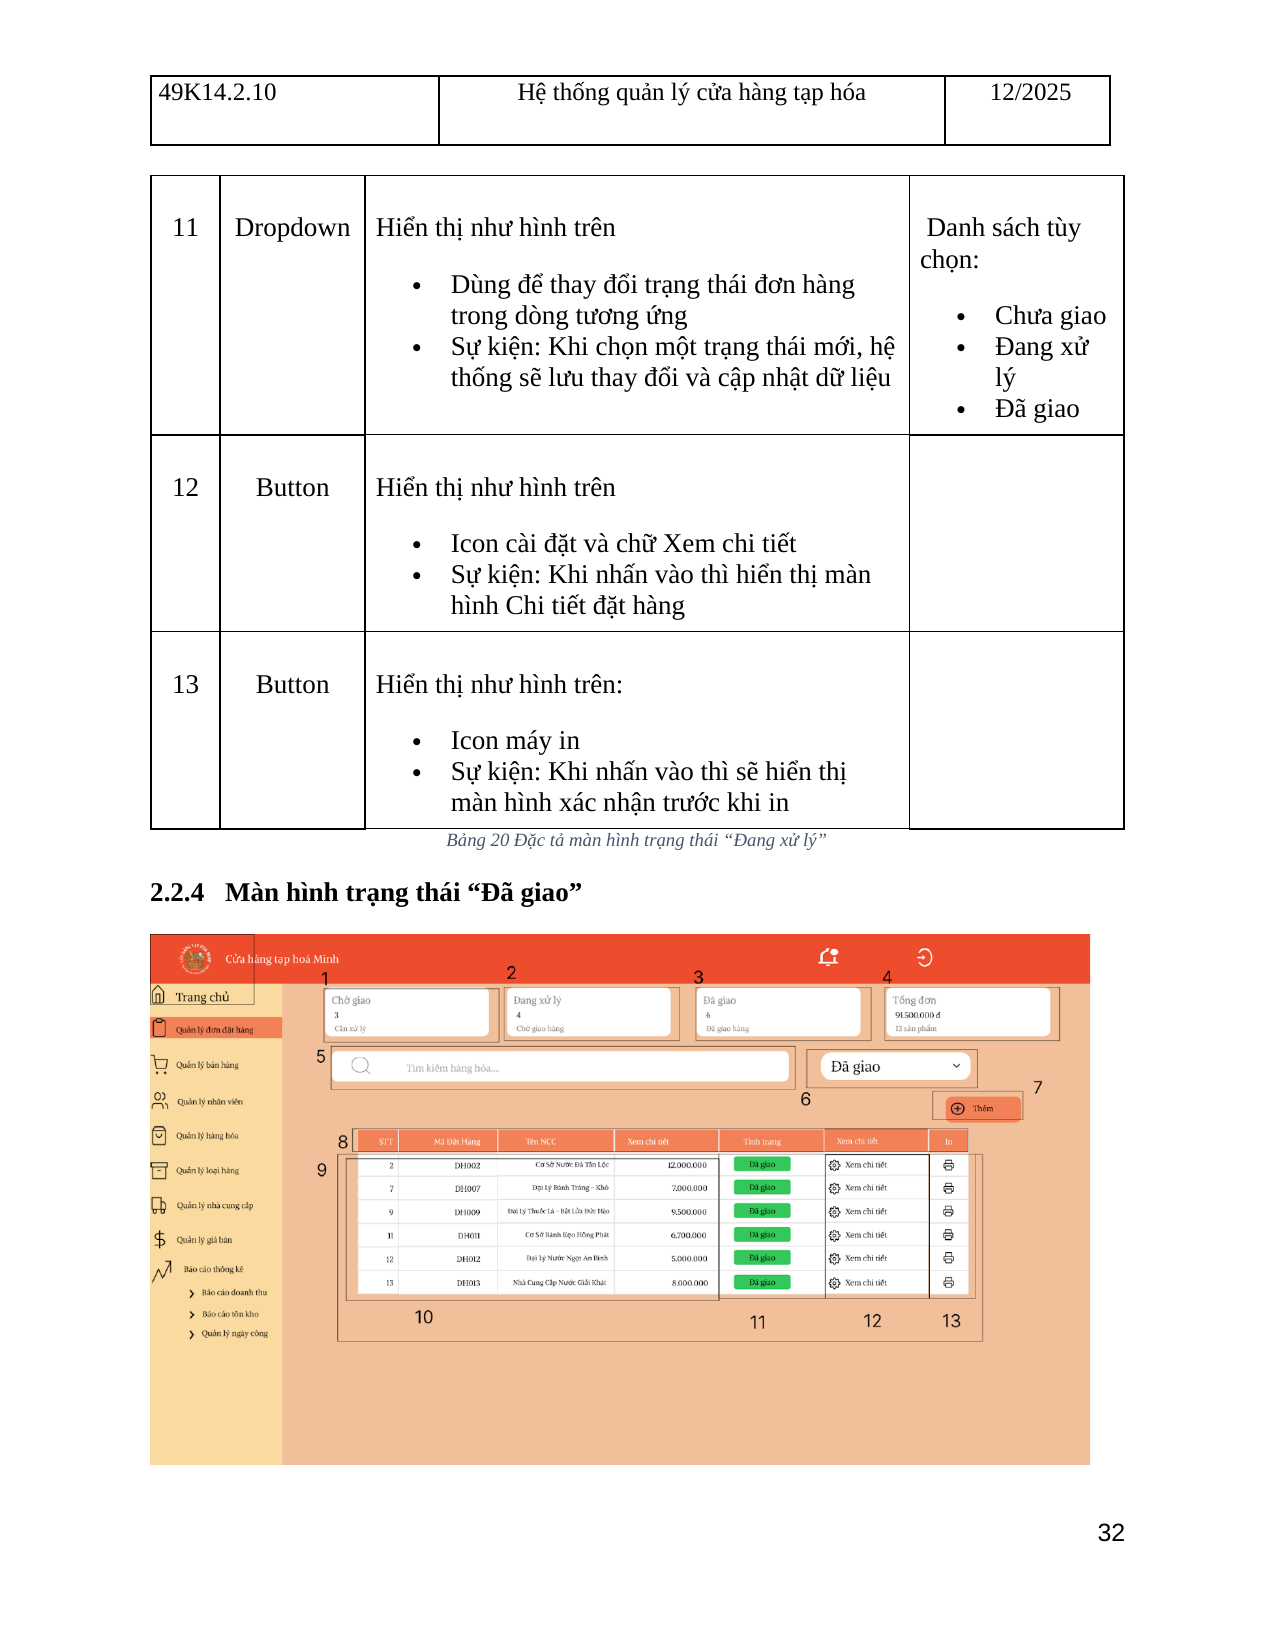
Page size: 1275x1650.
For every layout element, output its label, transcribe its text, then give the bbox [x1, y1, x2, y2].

table_cell Hiển thị như hình trên Dùng để thay đổi trạng thái đơn hàng trong dòng tương ứng Sự kiện: Khi chọn một trạng thái mới, hệ thống sẽ lưu thay đổi và cập nhật dữ liệu [366, 176, 909, 434]
picture [150, 934, 1091, 1465]
text Bảng 20 Đặc tả màn hình trạng thái “Đang xử lý” [150, 829, 1125, 851]
table_cell 11 [152, 176, 219, 434]
subtitle Màn hình trạng thái “Đã giao” [150, 876, 1125, 907]
table_cell [910, 632, 1123, 828]
table_cell Dropdown [221, 176, 364, 434]
table_cell Button [221, 632, 364, 828]
table_cell Hiển thị như hình trên Icon cài đặt và chữ Xem chi tiết Sự kiện: Khi nhấn vào thì hiển thị màn hình Chi tiết đặt hàng [366, 435, 909, 631]
table_cell Danh sách tùy chọn: Chưa giao Đang xử lý Đã giao [910, 176, 1123, 434]
table_cell 12 [152, 436, 219, 631]
table_cell Button [221, 436, 364, 631]
table_cell Hiển thị như hình trên: Icon máy in Sự kiện: Khi nhấn vào thì sẽ hiển thị màn hình xác nhận trước khi in [366, 632, 909, 828]
table_cell 13 [152, 632, 219, 828]
table_cell [910, 436, 1123, 631]
